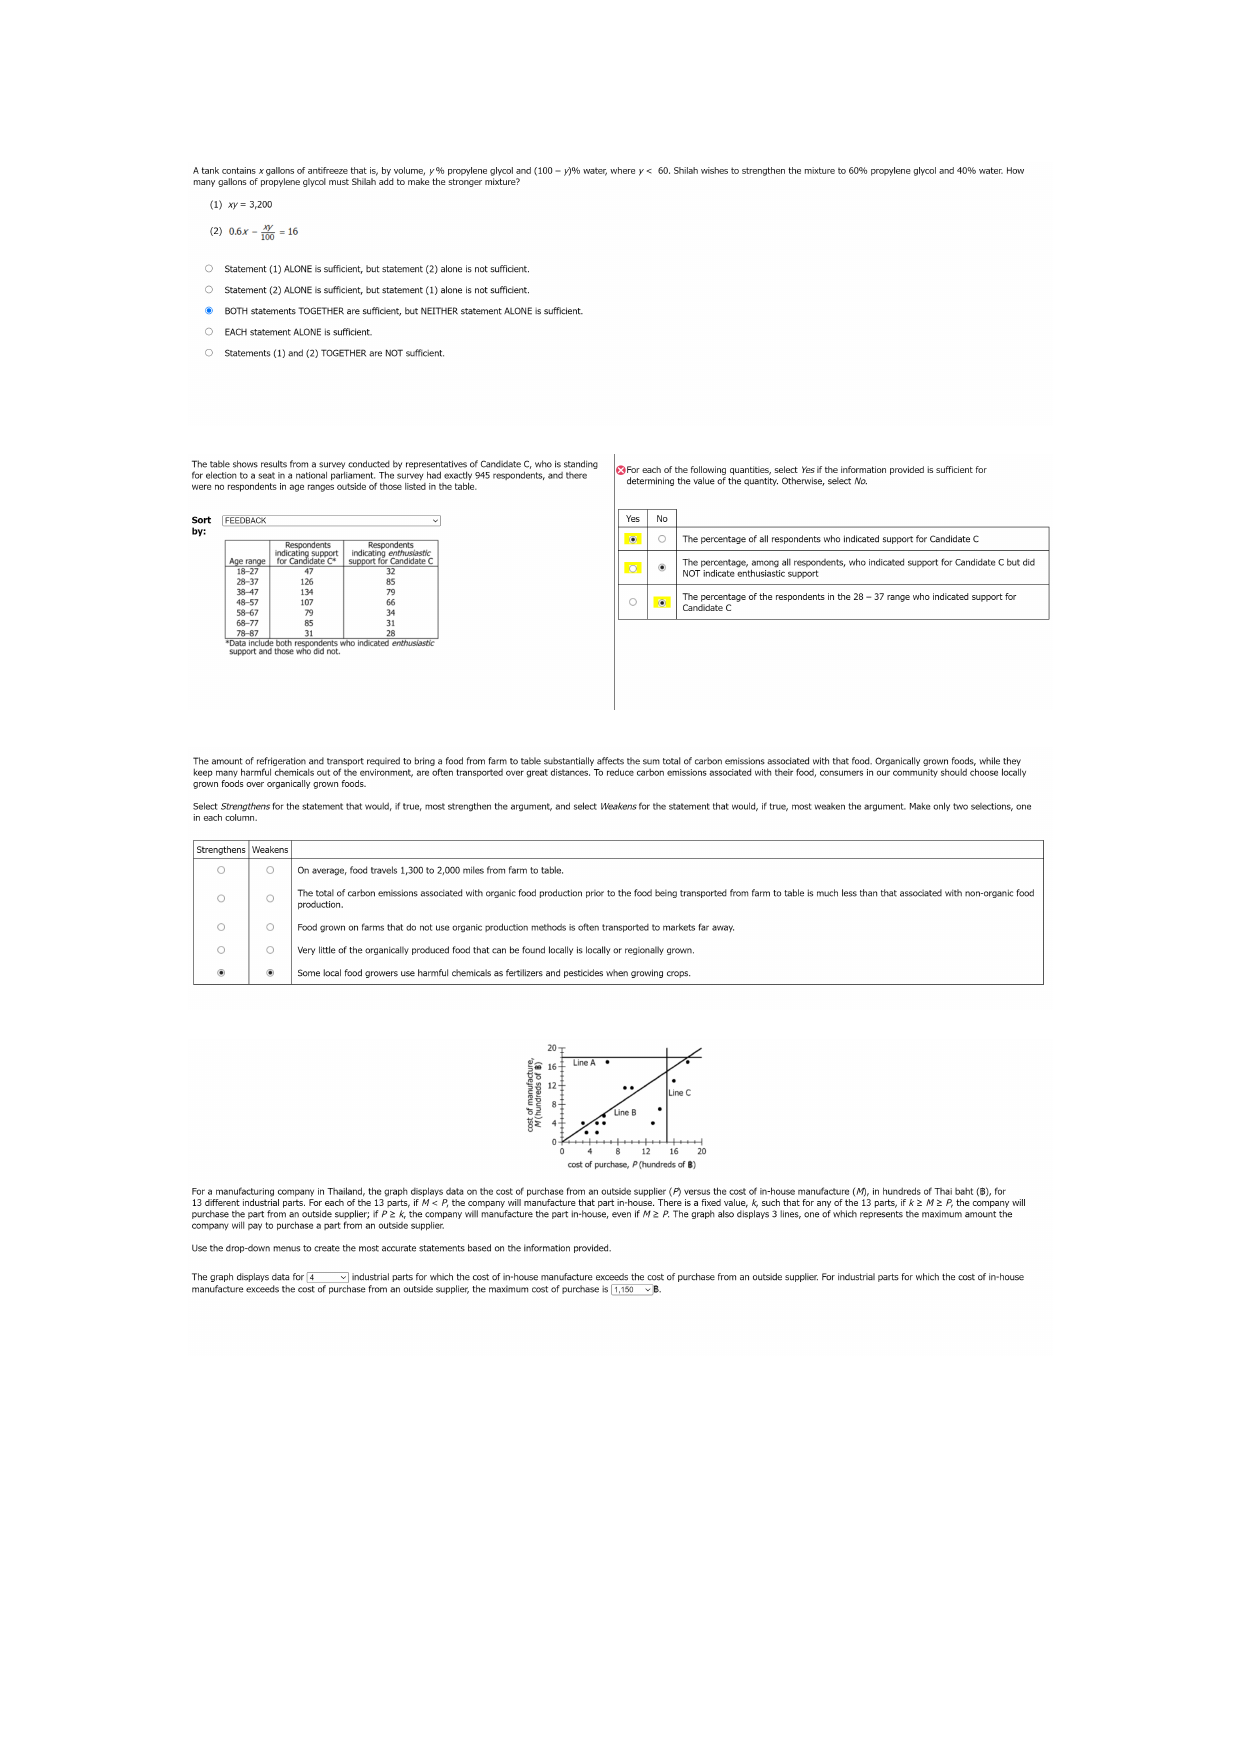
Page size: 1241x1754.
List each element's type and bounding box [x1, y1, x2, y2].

picture [187, 454, 1053, 710]
picture [187, 747, 1053, 1010]
picture [187, 1039, 1053, 1356]
picture [187, 162, 1053, 426]
